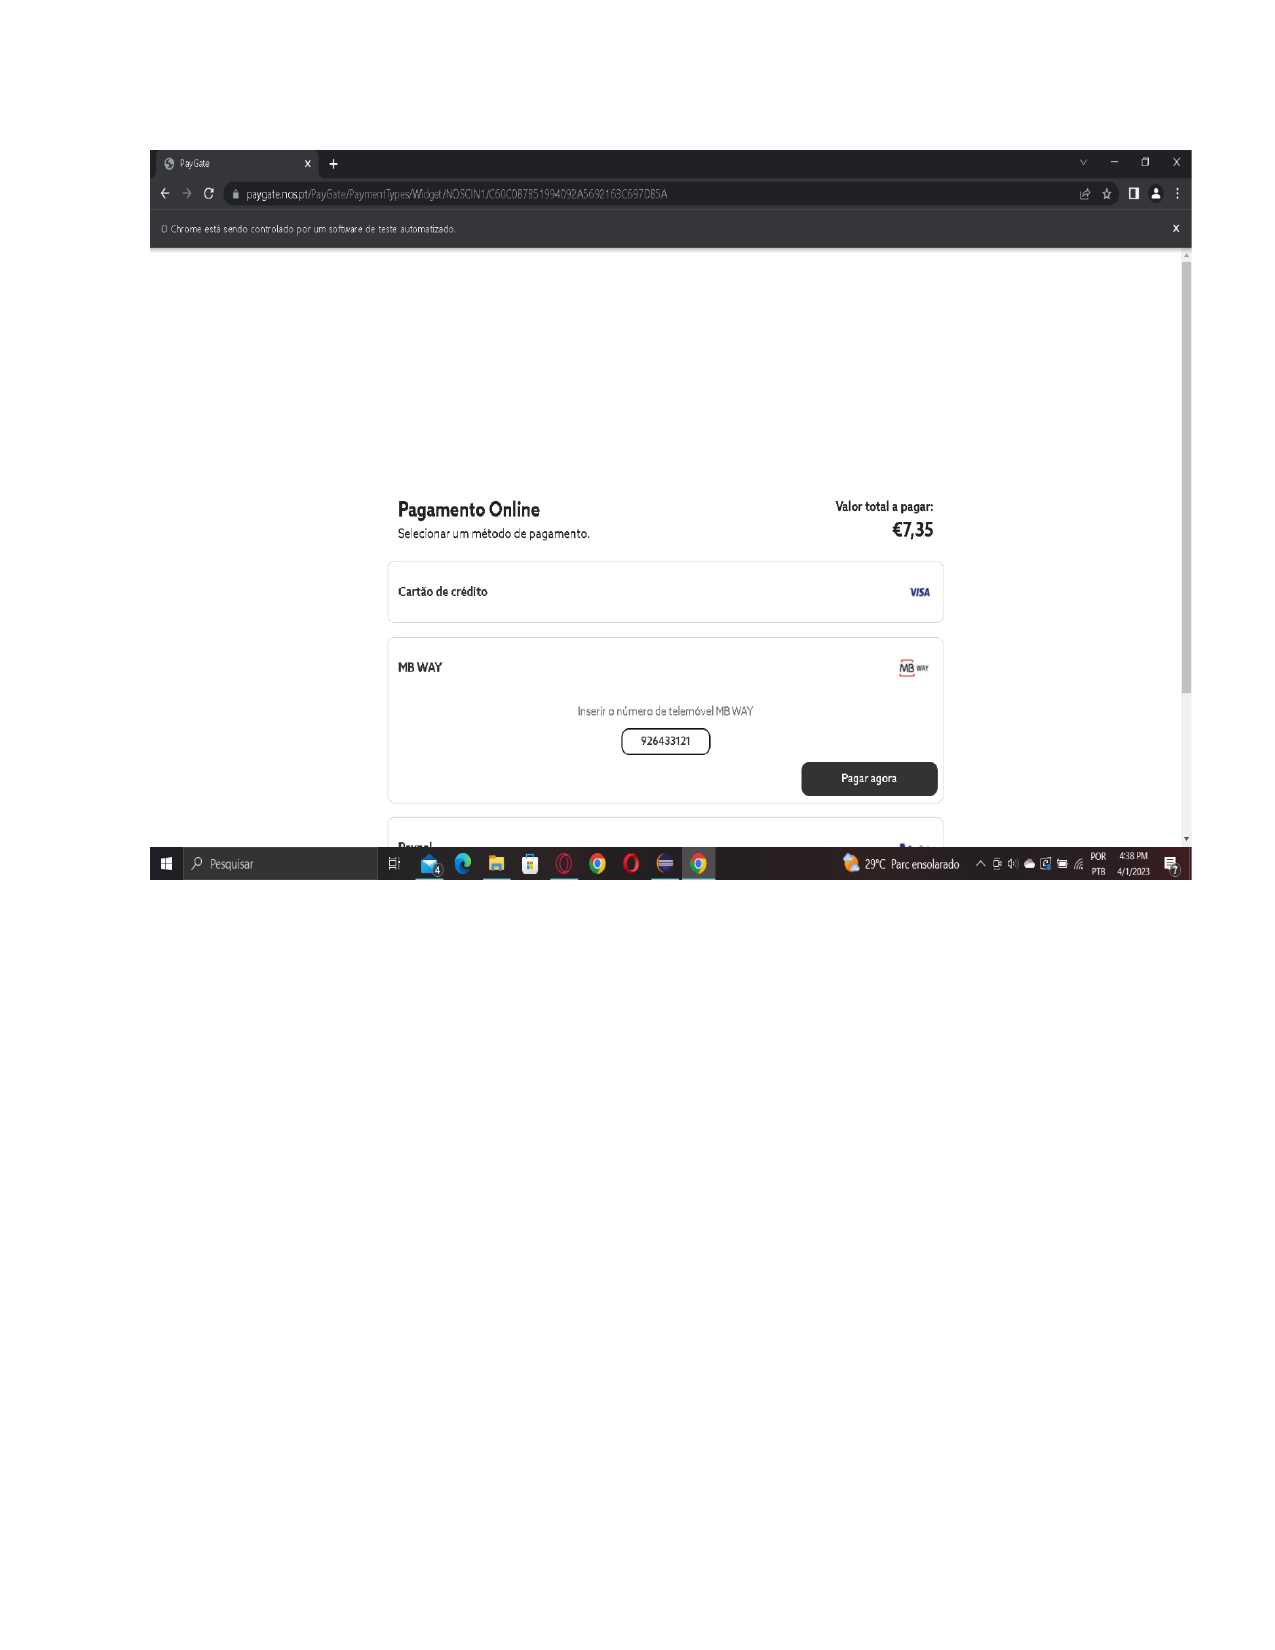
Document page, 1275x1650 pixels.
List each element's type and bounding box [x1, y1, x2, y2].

picture [150, 150, 1192, 880]
